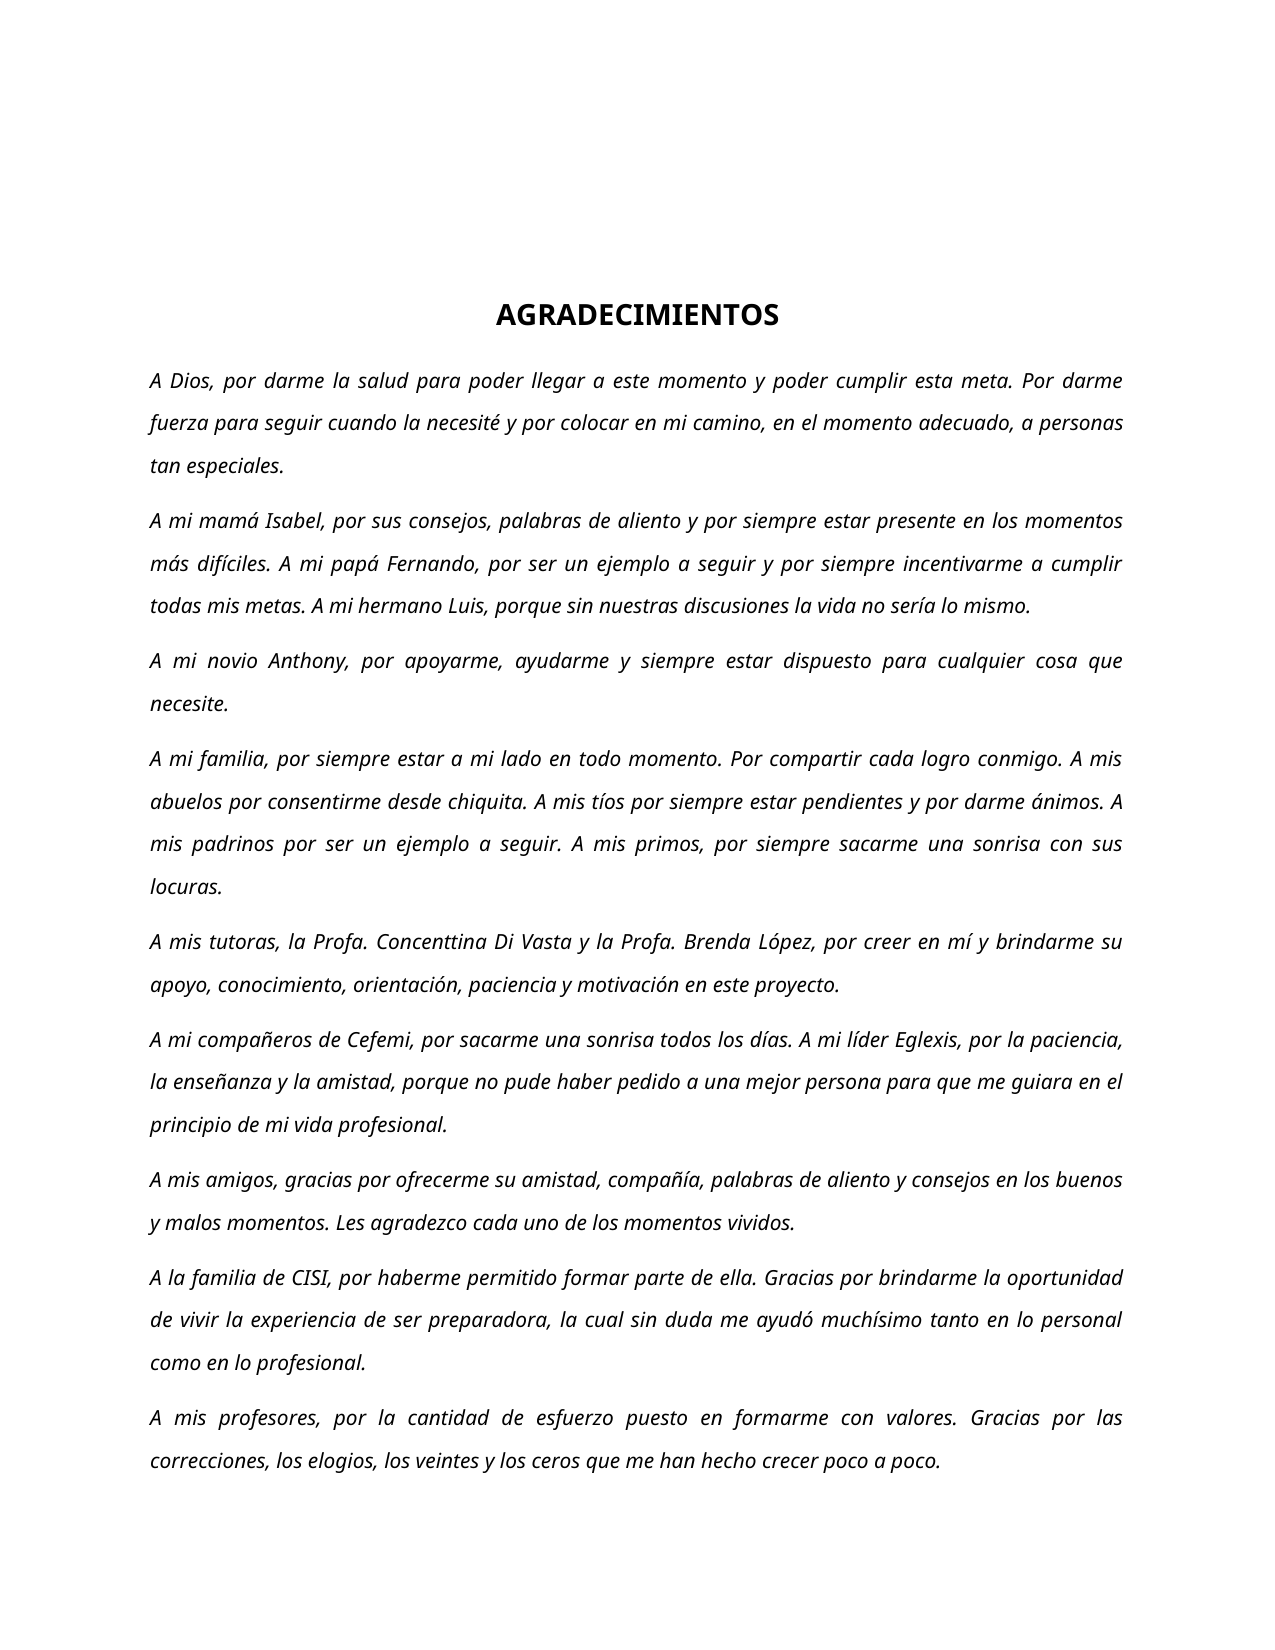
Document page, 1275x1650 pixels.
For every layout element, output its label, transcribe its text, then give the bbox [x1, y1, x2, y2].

text A mi compañeros de Cefemi, por sacarme una sonrisa todos los días. A mi líder Eglexis, por la paciencia, la enseñanza y la amistad, porque no pude haber pedido a una mejor persona para que me guiara en el principio de mi vida profesional. [150, 1025, 1125, 1138]
text A mi mamá Isabel, por sus consejos, palabras de aliento y por siempre estar presente en los momentos más difíciles. A mi papá Fernando, por ser un ejemplo a seguir y por siempre incentivarme a cumplir todas mis metas. A mi hermano Luis, porque sin nuestras discusiones la vida no sería lo mismo. [150, 506, 1125, 620]
text A Dios, por darme la salud para poder llegar a este momento y poder cumplir esta meta. Por darme fuerza para seguir cuando la necesité y por colocar en mi camino, en el momento adecuado, a personas tan especiales. [150, 366, 1125, 479]
text A mis tutoras, la Profa. Concenttina Di Vasta y la Profa. Brenda López, por creer en mí y brindarme su apoyo, conocimiento, orientación, paciencia y motivación en este proyecto. [150, 927, 1125, 998]
text A mis profesores, por la cantidad de esfuerzo puesto en formarme con valores. Gracias por las correcciones, los elogios, los veintes y los ceros que me han hecho crecer poco a poco. [150, 1403, 1125, 1474]
text A mi familia, por siempre estar a mi lado en todo momento. Por compartir cada logro conmigo. A mis abuelos por consentirme desde chiquita. A mis tíos por siempre estar pendientes y por darme ánimos. A mis padrinos por ser un ejemplo a seguir. A mis primos, por siempre sacarme una sonrisa con sus locuras. [150, 744, 1125, 901]
text A mi novio Anthony, por apoyarme, ayudarme y siempre estar dispuesto para cualquier cosa que necesite. [150, 647, 1125, 718]
text A la familia de CISI, por haberme permitido formar parte de ella. Gracias por brindarme la oportunidad de vivir la experiencia de ser preparadora, la cual sin duda me ayudó muchísimo tanto en lo personal como en lo profesional. [150, 1263, 1125, 1377]
text AGRADECIMIENTOS [150, 294, 1125, 334]
text A mis amigos, gracias por ofrecerme su amistad, compañía, palabras de aliento y consejos en los buenos y malos momentos. Les agradezco cada uno de los momentos vividos. [150, 1165, 1125, 1236]
